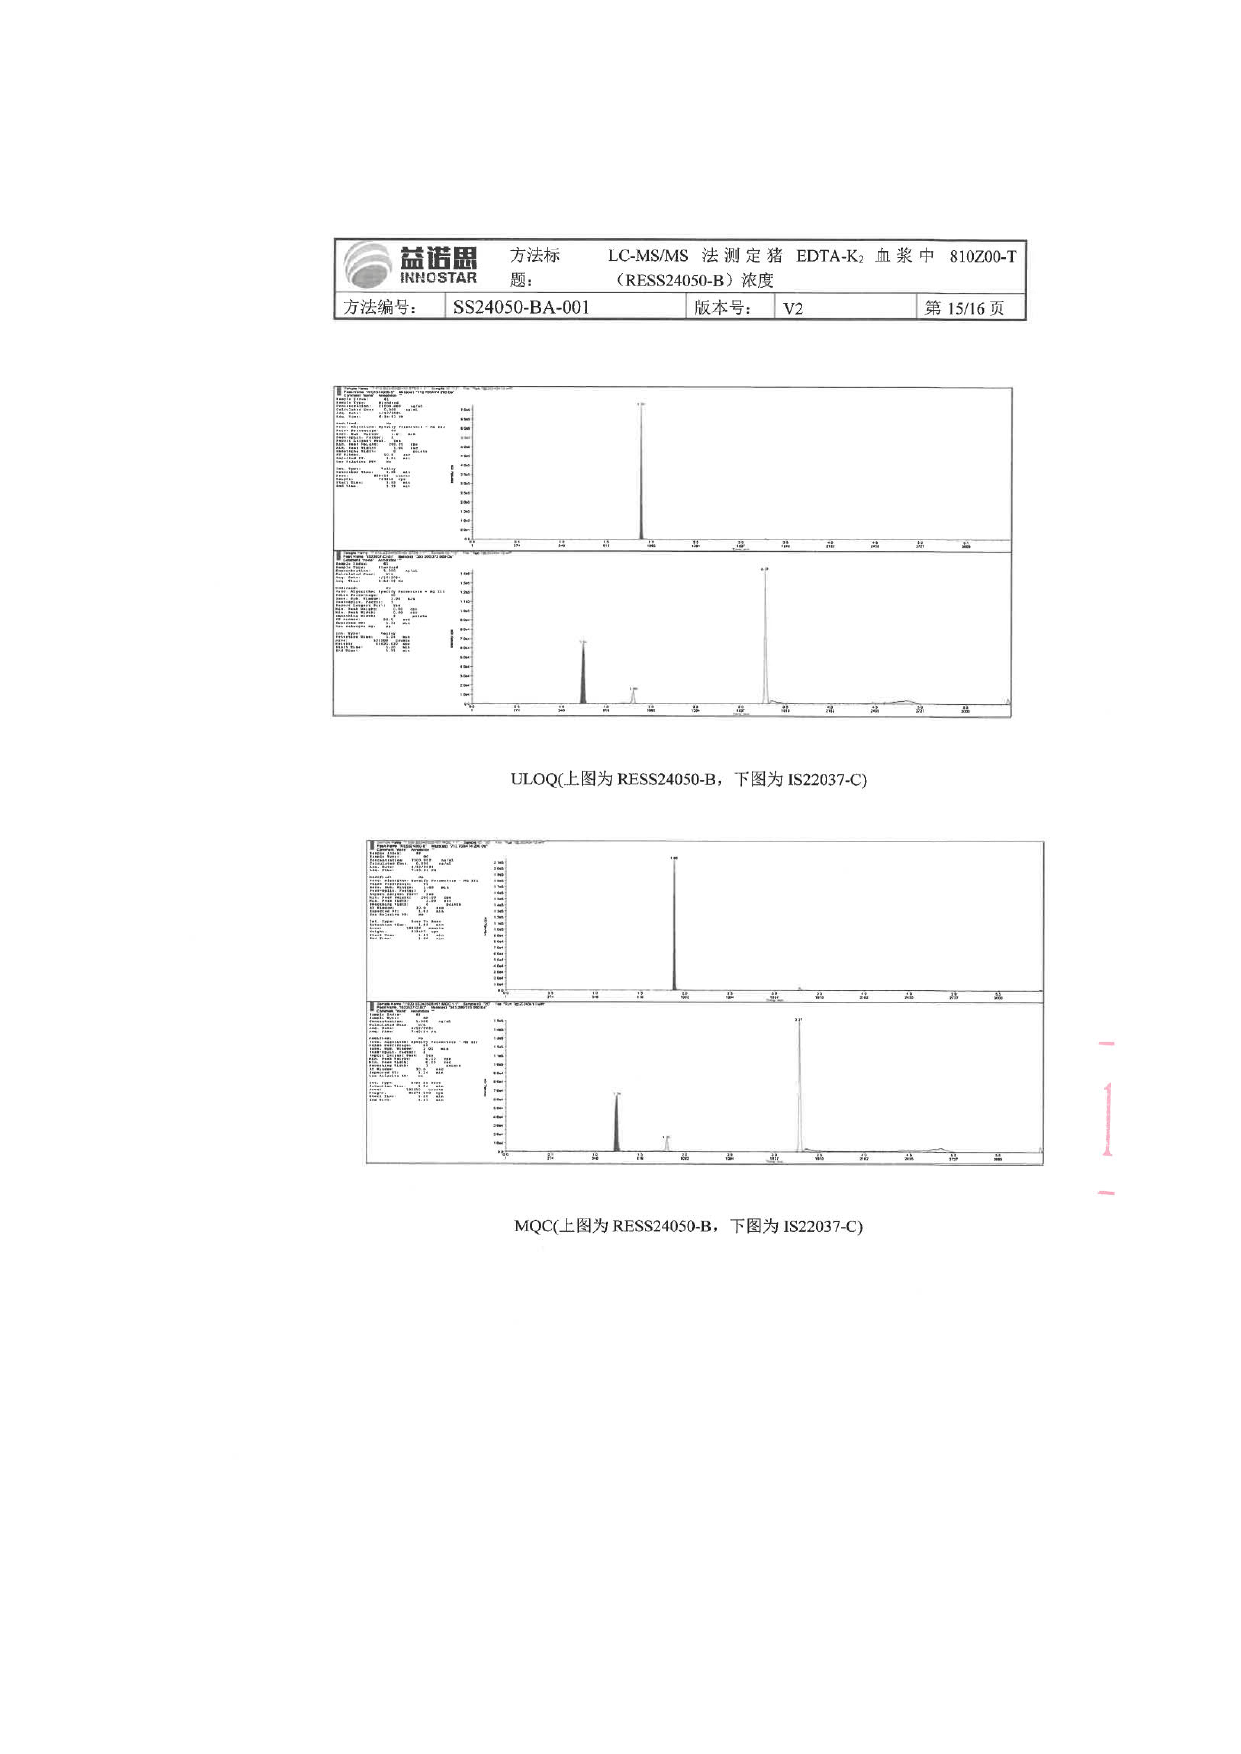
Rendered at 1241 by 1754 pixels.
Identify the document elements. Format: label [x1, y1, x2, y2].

picture [177, 147, 1123, 1485]
